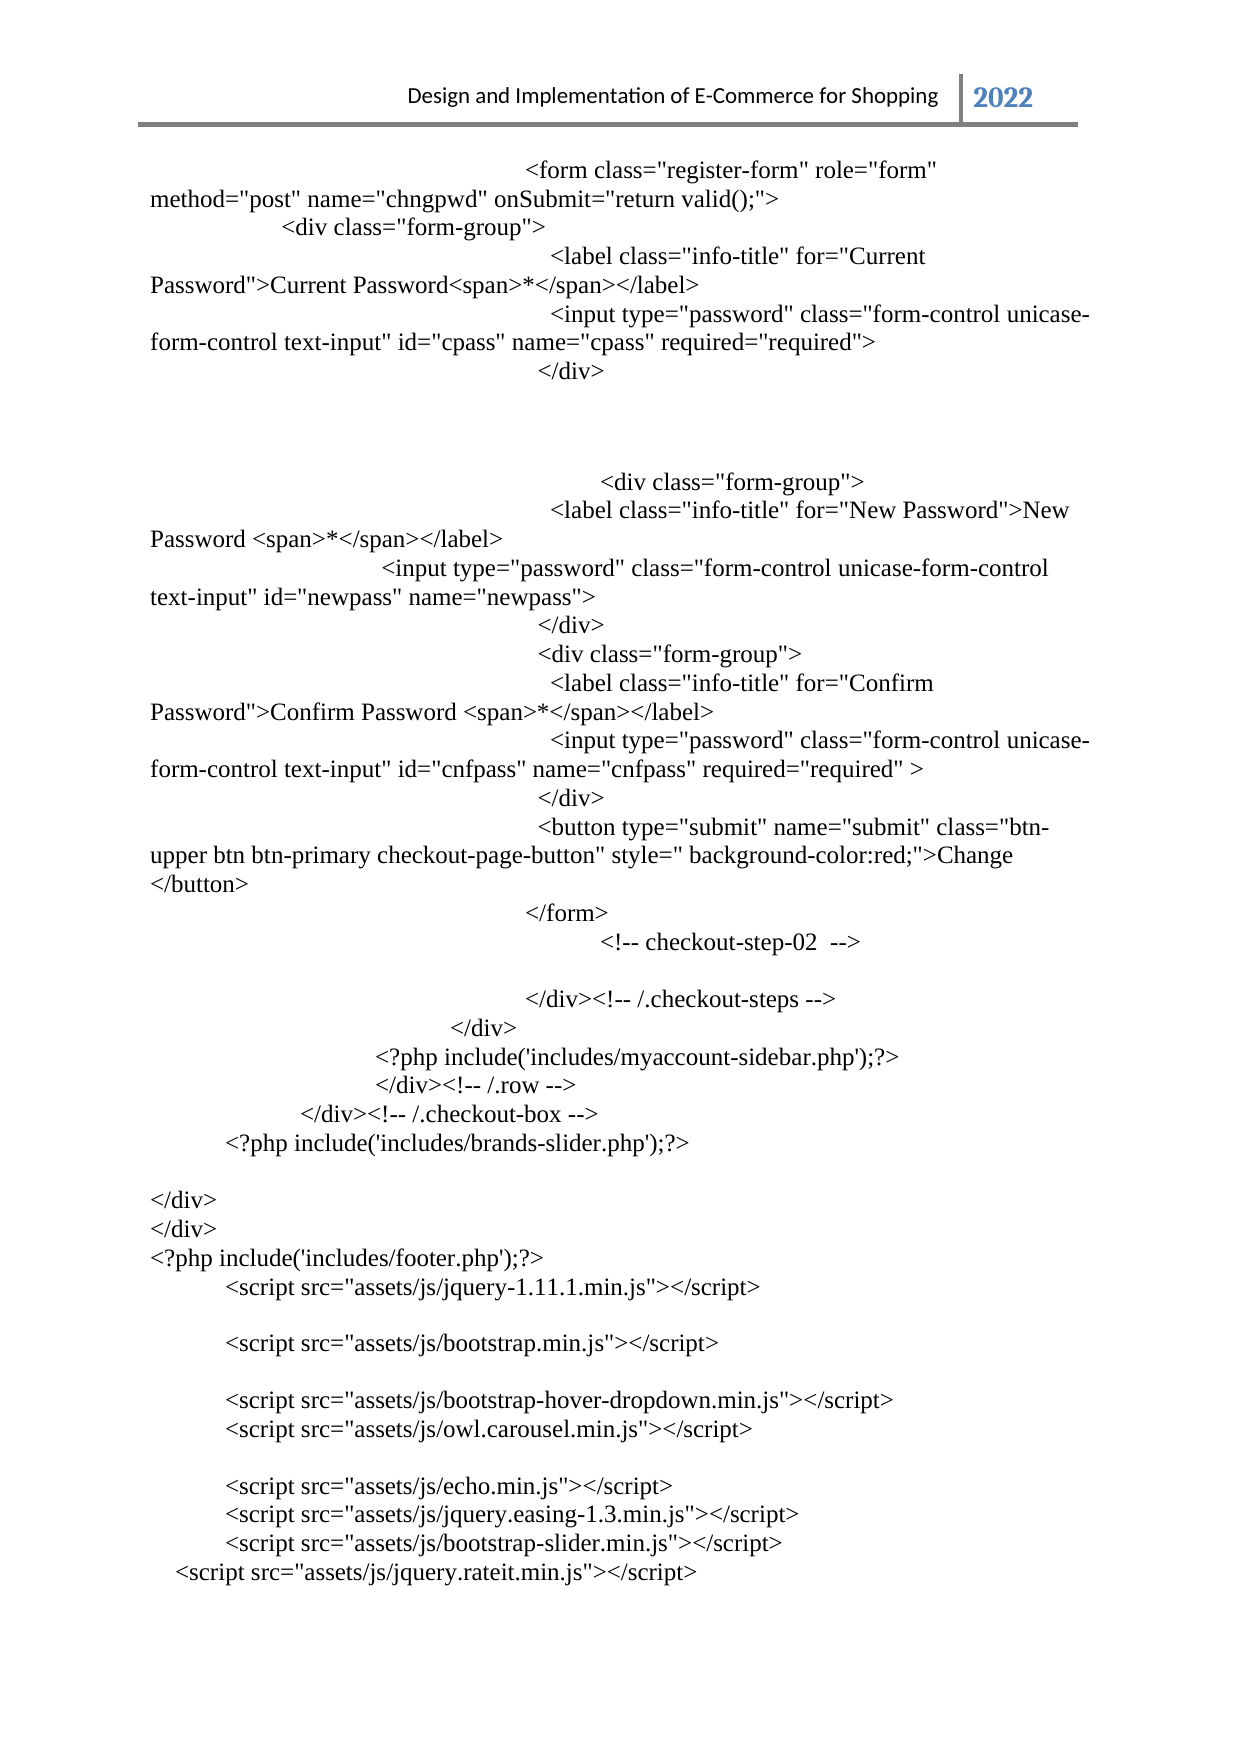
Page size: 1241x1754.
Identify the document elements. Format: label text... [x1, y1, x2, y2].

text <div class="form-group"> [150, 467, 1090, 496]
text <!-- checkout-step-02 --> [150, 927, 1090, 956]
text <?php include('includes/myaccount-sidebar.php');?> [150, 1042, 1090, 1071]
text <script src="assets/js/jquery.rateit.min.js"></script> [150, 1557, 1090, 1586]
text </div> [150, 1186, 1090, 1214]
text </div> [150, 783, 1090, 812]
text <label class="info-title" for="New Password">New Password <span>*</span></label> [150, 496, 1090, 553]
text <form class="register-form" role="form" method="post" name="chngpwd" onSubmit="return valid();"> [150, 155, 1090, 212]
text </div> [150, 356, 1090, 385]
text </form> [150, 898, 1090, 927]
text <script src="assets/js/bootstrap-hover-dropdown.min.js"></script> [150, 1385, 1090, 1414]
text </div><!-- /.row --> [150, 1071, 1090, 1099]
text </div><!-- /.checkout-steps --> [150, 984, 1090, 1013]
text <input type="password" class="form-control unicase-form-control text-input" id="cnfpass" name="cnfpass" required="required" > [150, 726, 1090, 783]
text <div class="form-group"> [150, 212, 1090, 241]
text <?php include('includes/footer.php');?> [150, 1243, 1090, 1272]
text </div> [150, 611, 1090, 639]
text <script src="assets/js/owl.carousel.min.js"></script> [150, 1414, 1090, 1443]
text <?php include('includes/brands-slider.php');?> [150, 1128, 1090, 1157]
text <script src="assets/js/jquery-1.11.1.min.js"></script> [150, 1272, 1090, 1301]
text <label class="info-title" for="Current Password">Current Password<span>*</span></label> [150, 241, 1090, 299]
text <input type="password" class="form-control unicase-form-control text-input" id="cpass" name="cpass" required="required"> [150, 299, 1090, 356]
text <script src="assets/js/bootstrap-slider.min.js"></script> [150, 1528, 1090, 1557]
text <label class="info-title" for="Confirm Password">Confirm Password <span>*</span></label> [150, 668, 1090, 726]
text </div> [150, 1214, 1090, 1243]
text </div> [150, 1013, 1090, 1042]
text </div><!-- /.checkout-box --> [150, 1099, 1090, 1128]
text <script src="assets/js/jquery.easing-1.3.min.js"></script> [150, 1499, 1090, 1528]
text <div class="form-group"> [150, 639, 1090, 668]
text <input type="password" class="form-control unicase-form-control text-input" id="newpass" name="newpass"> [150, 553, 1090, 611]
text <script src="assets/js/bootstrap.min.js"></script> [150, 1328, 1090, 1357]
text <button type="submit" name="submit" class="btn-upper btn btn-primary checkout-page-button" style=" background-color:red;">Change </button> [150, 812, 1090, 898]
text <script src="assets/js/echo.min.js"></script> [150, 1471, 1090, 1499]
